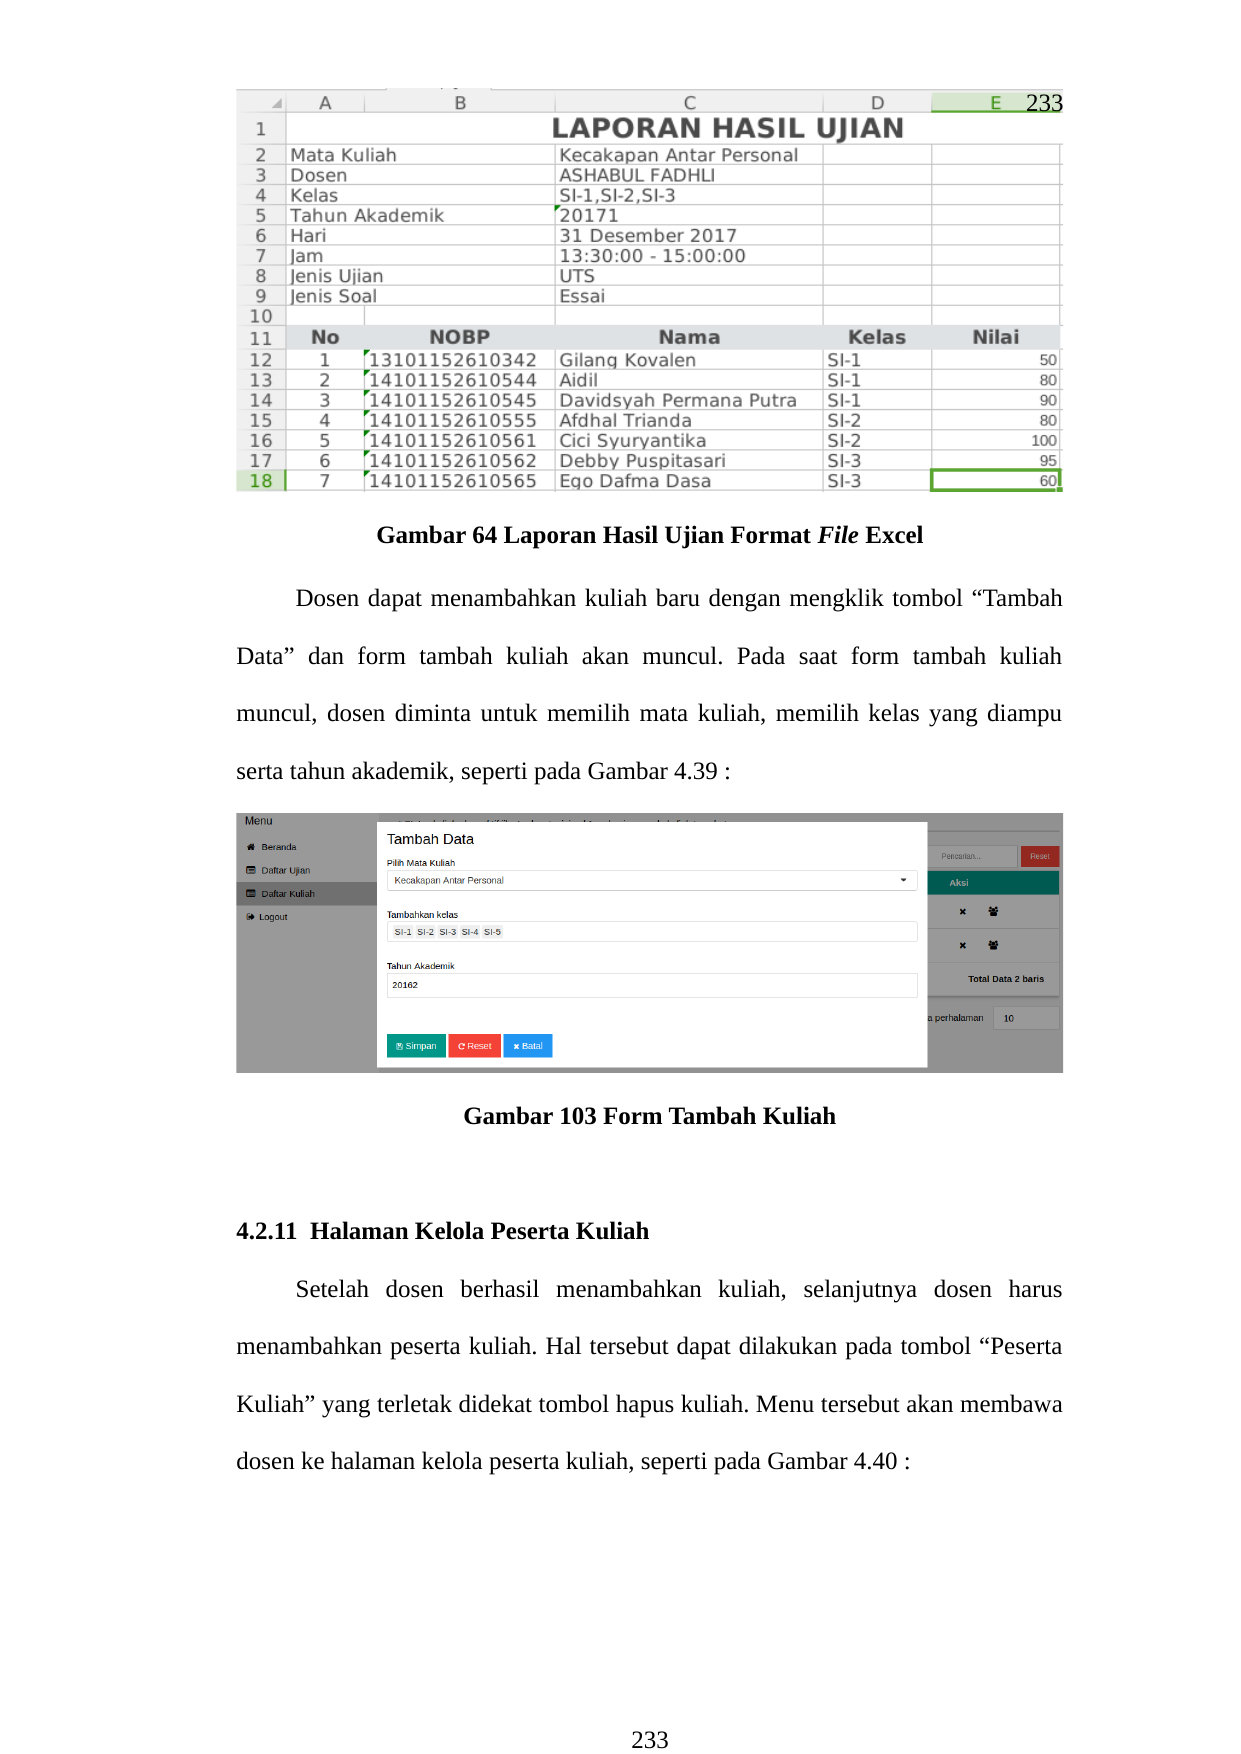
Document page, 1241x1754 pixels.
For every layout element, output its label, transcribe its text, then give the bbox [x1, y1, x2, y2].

text Dosen dapat menambahkan kuliah baru dengan mengklik tombol “Tambah Data” dan form tambah kuliah akan muncul. Pada saat form tambah kuliah muncul, dosen diminta untuk memilih mata kuliah, memilih kelas yang diampu serta tahun akademik, seperti pada Gambar 4.39 : [236, 236, 1063, 784]
picture [236, 88, 1064, 492]
picture [236, 813, 1064, 1073]
list Halaman Kelola Peserta Kuliah [236, 1216, 1063, 1245]
text Setelah dosen berhasil menambahkan kuliah, selanjutnya dosen harus menambahkan peserta kuliah. Hal tersebut dapat dilakukan pada tombol “Peserta Kuliah” yang terletak didekat tombol hapus kuliah. Menu tersebut akan membawa dosen ke halaman kelola peserta kuliah, seperti pada Gambar 4.40 : [236, 1274, 1063, 1475]
